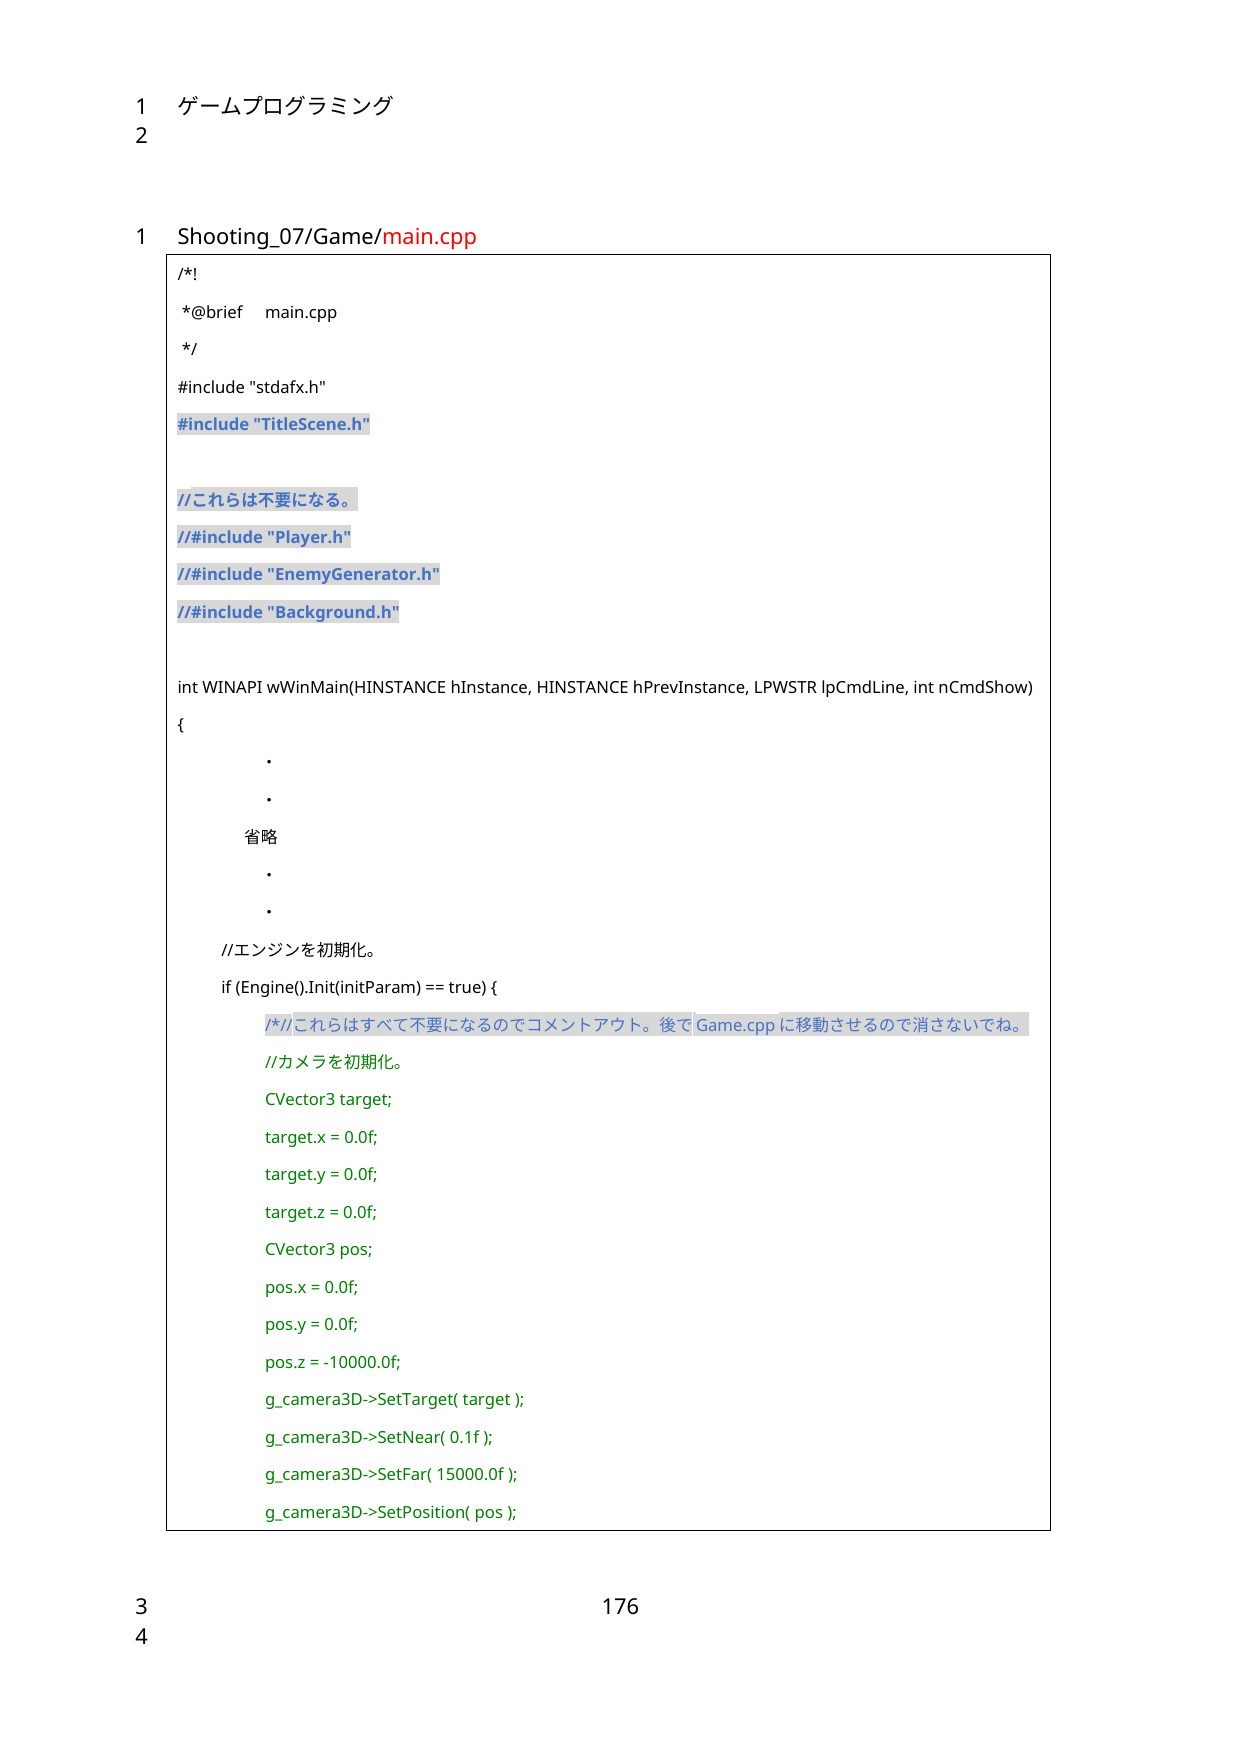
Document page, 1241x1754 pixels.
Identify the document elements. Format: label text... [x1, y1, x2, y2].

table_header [167, 255, 1050, 1530]
text Shooting_07/Game/main.cpp [177, 217, 1063, 254]
